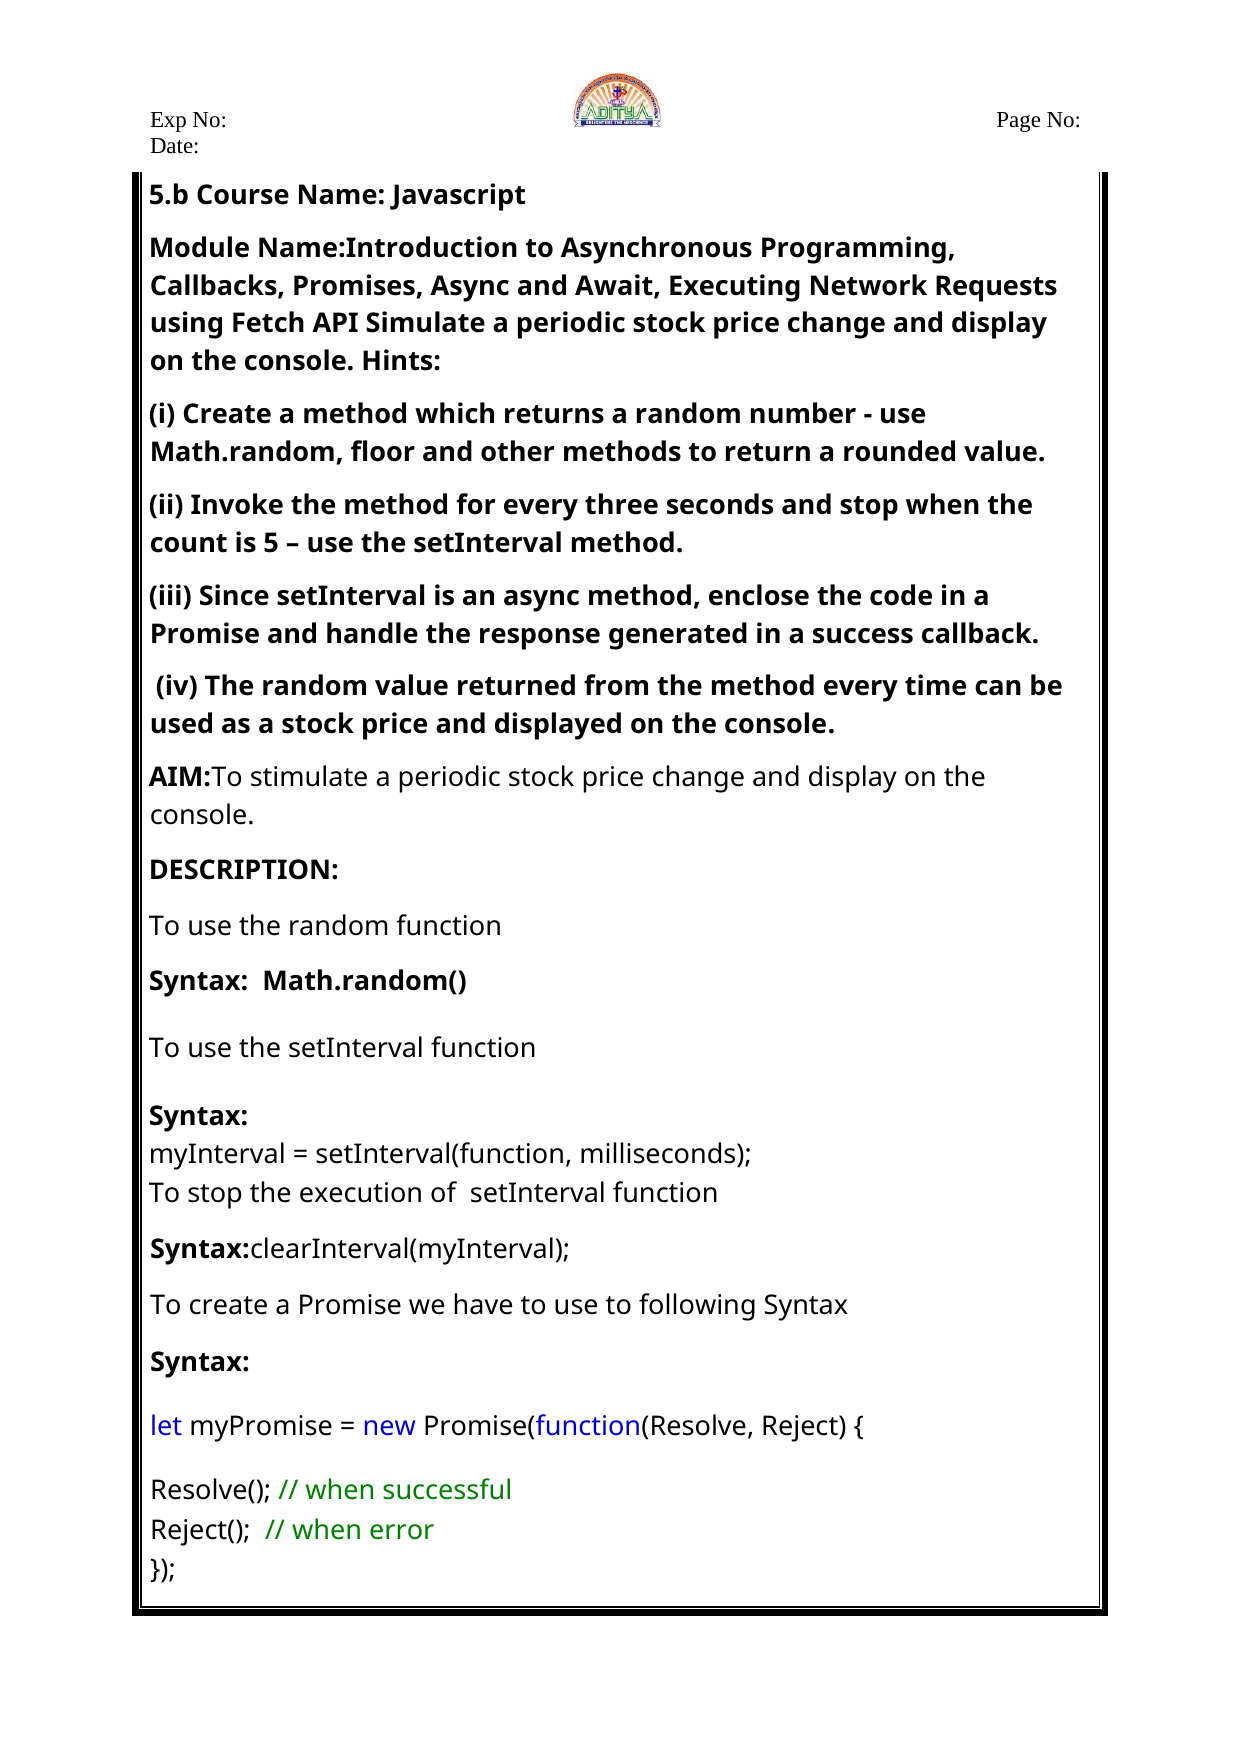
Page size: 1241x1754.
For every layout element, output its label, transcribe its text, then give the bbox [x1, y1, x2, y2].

text myInterval = setInterval(function, milliseconds); [148, 1135, 1097, 1172]
text (ii) Invoke the method for every three seconds and stop when the count is 5 – use the setInterval method. [148, 485, 1083, 560]
text To use the setInterval function [148, 1029, 711, 1066]
text let myPromise = new Promise(function(Resolve, Reject) { [150, 1406, 988, 1443]
text To create a Promise we have to use to following Syntax [150, 1286, 1046, 1323]
text Syntax: Math.random() [148, 962, 711, 999]
text (iii) Since setInterval is an async method, enclose the code in a Promise and handle the response generated in a success callback. [148, 576, 1083, 651]
text Reject(); // when error [150, 1510, 1097, 1547]
text DESCRIPTION: [148, 851, 988, 888]
text 5.b Course Name: Javascript [148, 175, 1083, 212]
text Module Name:Introduction to Asynchronous Programming, Callbacks, Promises, Async and Await, Executing Network Requests using Fetch API Simulate a periodic stock price change and display on the console. Hints: [148, 228, 1083, 379]
text AIM:To stimulate a periodic stock price change and display on the console. [148, 758, 1079, 832]
text Syntax: [150, 1342, 988, 1379]
text Syntax: [148, 1096, 1097, 1133]
text To use the random function [148, 906, 1079, 943]
picture [572, 73, 661, 127]
text }); [150, 1550, 988, 1587]
text (iv) The random value returned from the method every time can be used as a stock price and displayed on the console. [148, 667, 1083, 742]
text Resolve(); // when successful [150, 1470, 1097, 1507]
text To stop the execution of setInterval function [148, 1174, 1079, 1211]
text (i) Create a method which returns a random number - use Math.random, floor and other methods to return a rounded value. [148, 395, 1083, 469]
text Syntax:clearInterval(myInterval); [150, 1229, 1046, 1266]
